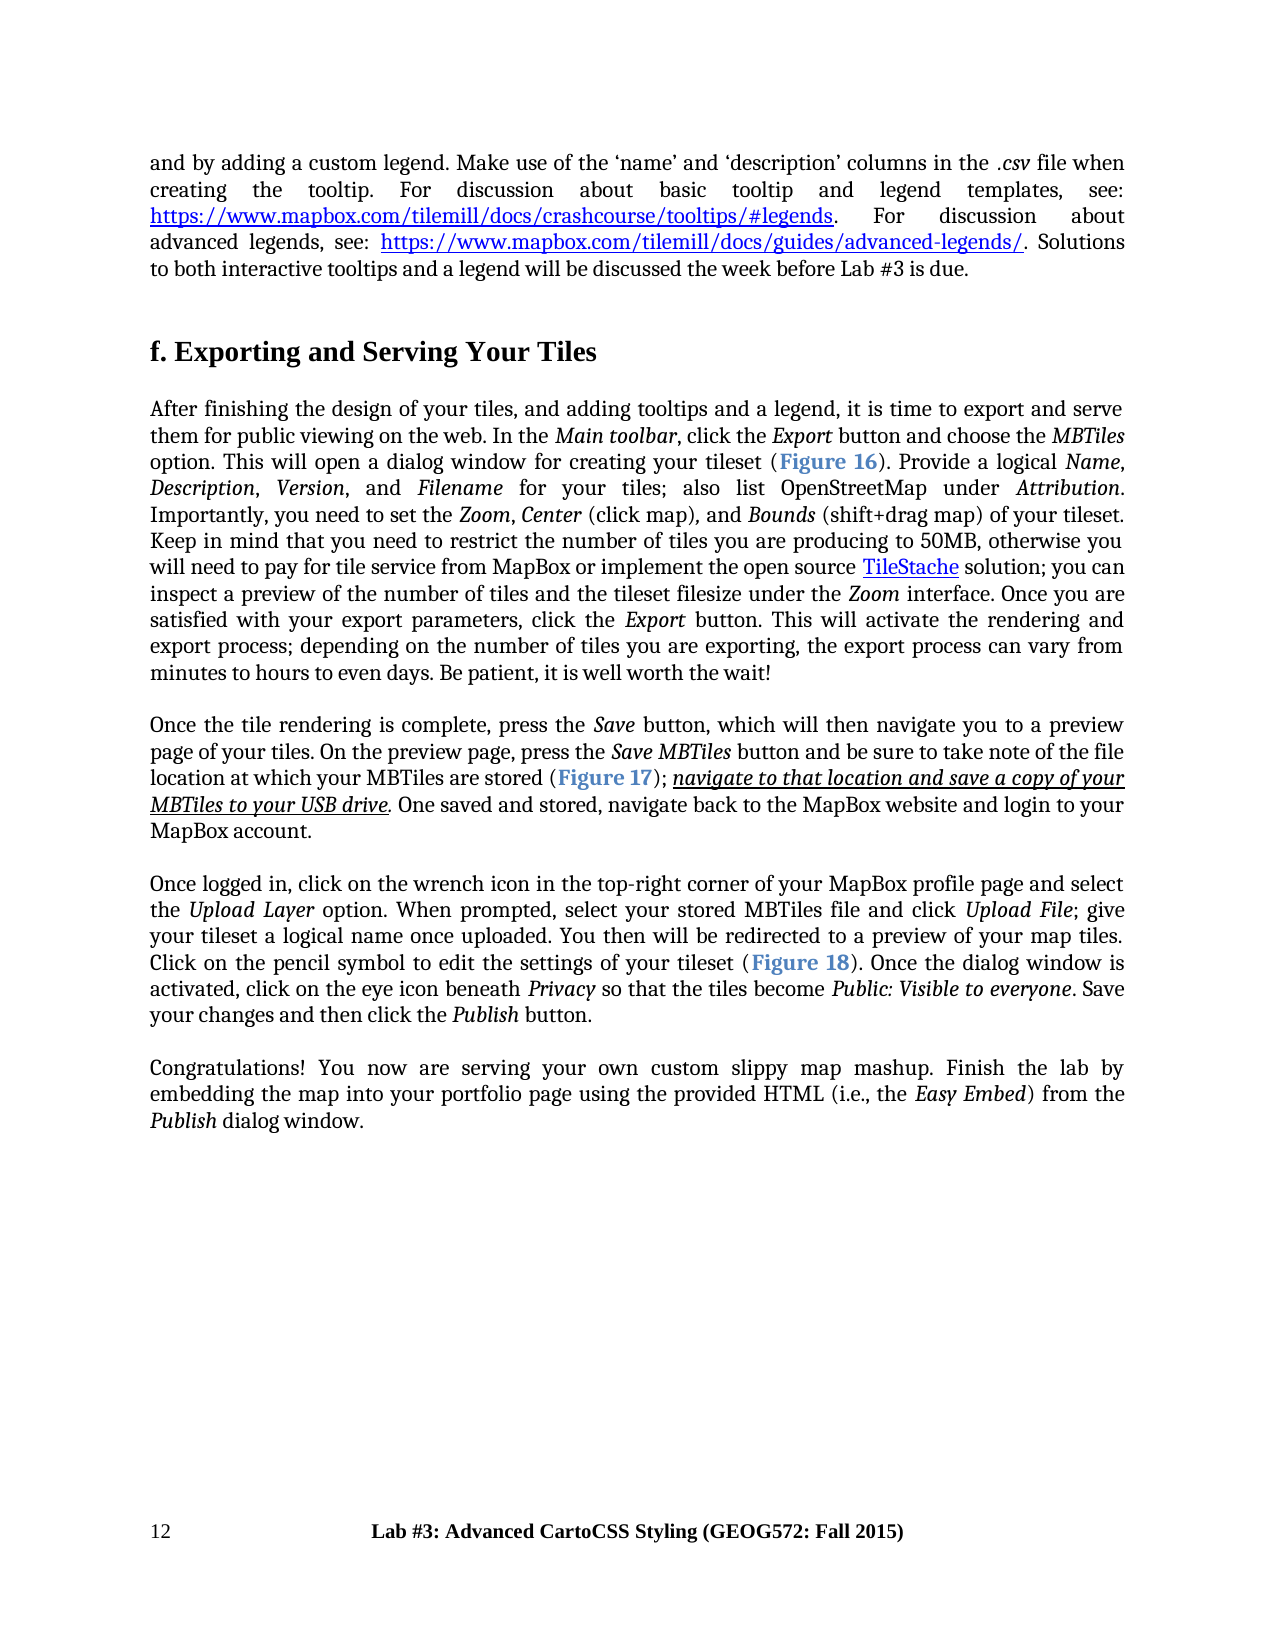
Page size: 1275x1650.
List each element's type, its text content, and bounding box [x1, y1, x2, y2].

text Congratulations! You now are serving your own custom slippy map mashup. Finish the lab by embedding the map into your portfolio page using the provided HTML (i.e., the Easy Embed) from the Publish dialog window. [150, 1055, 1125, 1134]
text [150, 150, 1125, 282]
text After finishing the design of your tiles, and adding tooltips and a legend, it is time to export and serve them for public viewing on the web. In the Main toolbar, click the Export button and choose the MBTiles option. This will open a dialog window for creating your tileset (Figure 16). Provide a logical Name, Description, Version, and Filename for your tiles; also list OpenStreetMap under Attribution. Importantly, you need to set the Zoom, Center (click map), and Bounds (shift+drag map) of your tileset. Keep in mind that you need to restrict the number of tiles you are producing to 50MB, otherwise you will need to pay for tile service from MapBox or implement the open source TileStache solution; you can inspect a preview of the number of tiles and the tileset filesize under the Zoom interface. Once you are satisfied with your export parameters, click the Export button. This will activate the rendering and export process; depending on the number of tiles you are exporting, the export process can vary from minutes to hours to even days. Be patient, it is well worth the wait! [150, 396, 1125, 686]
text f. Exporting and Serving Your Tiles [150, 334, 1125, 368]
text Once logged in, click on the wrench icon in the top-right corner of your MapBox profile page and select the Upload Layer option. When prompted, select your stored MBTiles file and click Upload File; give your tileset a logical name once uploaded. You then will be redirected to a preview of your map tiles. Click on the pencil symbol to edit the settings of your tileset (Figure 18). Once the dialog window is activated, click on the eye icon beneath Privacy so that the tiles become Public: Visible to everyone. Save your changes and then click the Publish button. [150, 870, 1125, 1028]
text Once the tile rendering is complete, press the Save button, which will then navigate you to a preview page of your tiles. On the preview page, press the Save MBTiles button and be sure to take note of the file location at which your MBTiles are stored (Figure 17); navigate to that location and save a copy of your MBTiles to your USB drive. One saved and stored, navigate back to the MapBox website and login to your MapBox account. [150, 712, 1125, 844]
